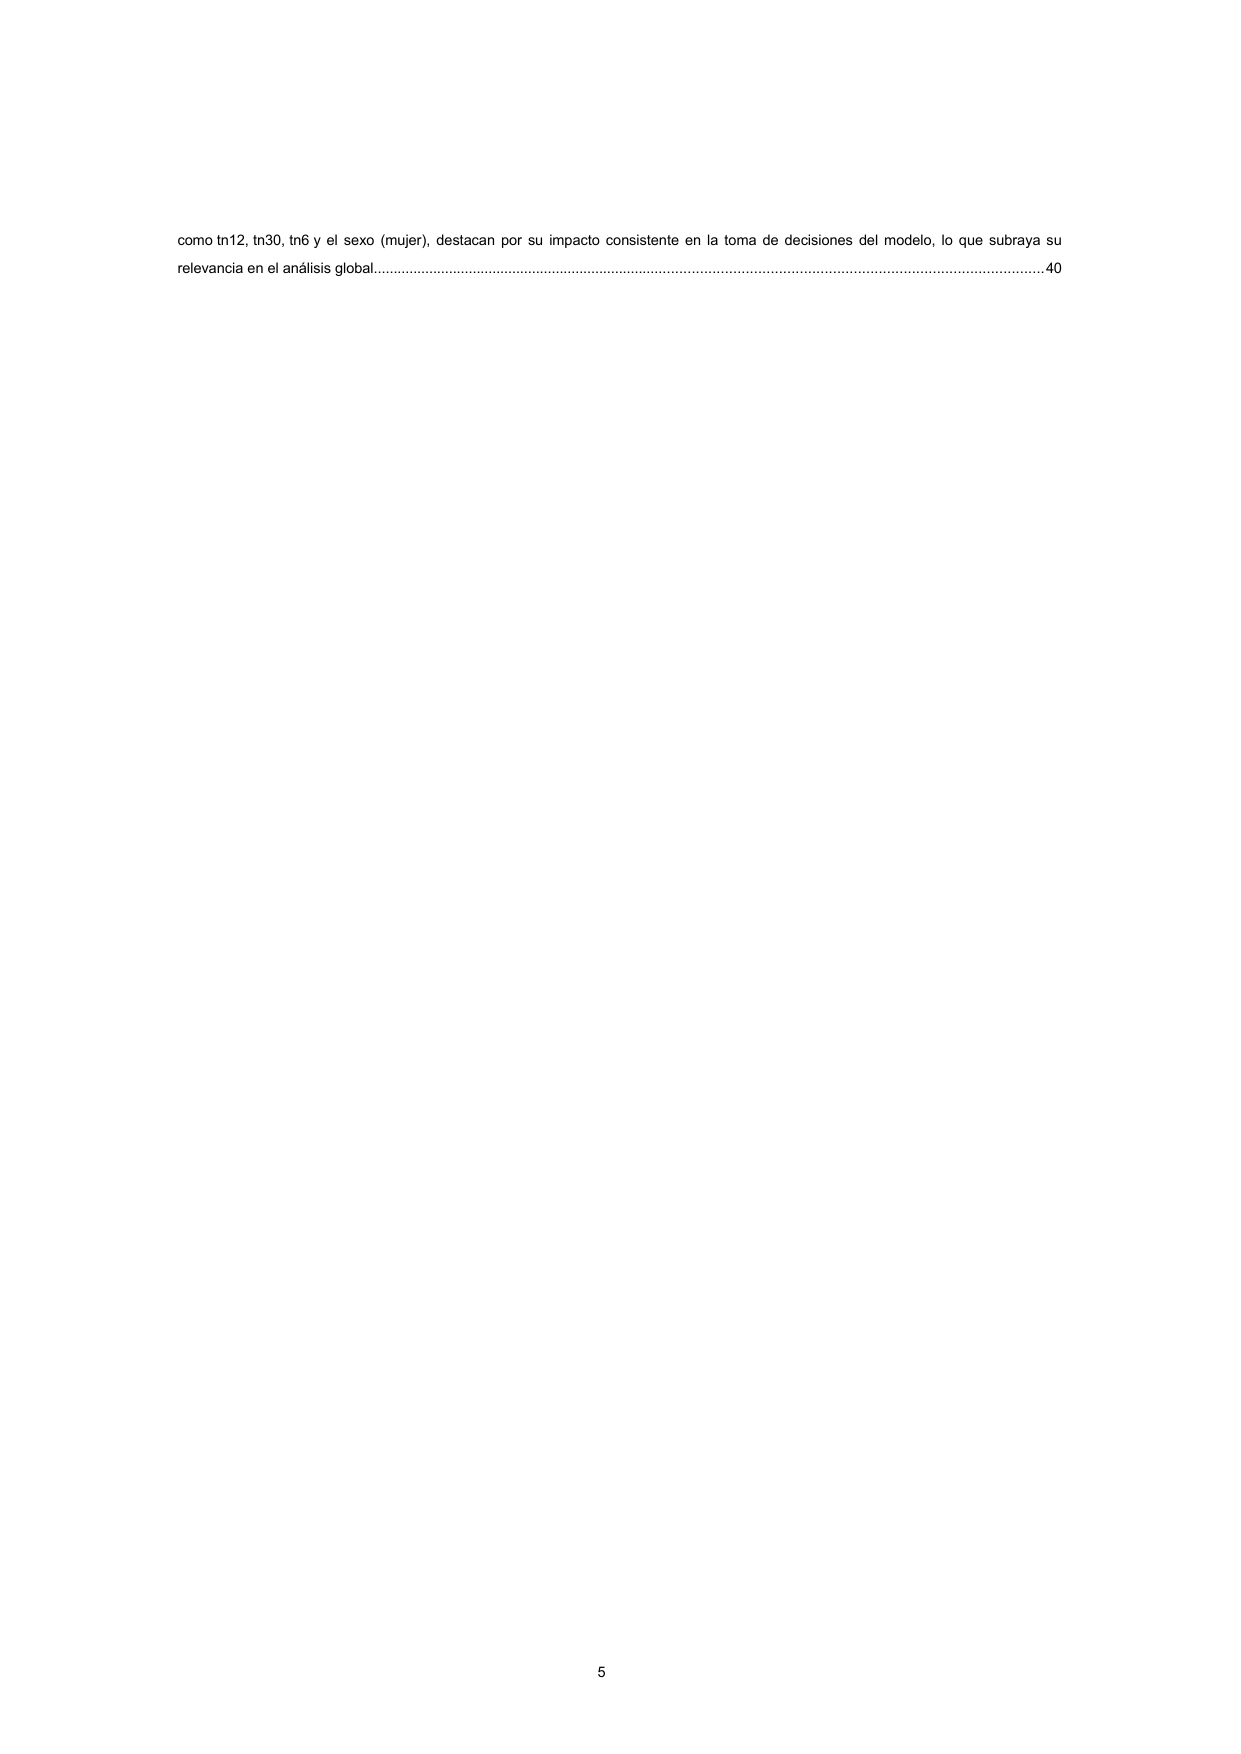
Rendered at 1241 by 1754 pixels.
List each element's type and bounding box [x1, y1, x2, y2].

text [177, 220, 1063, 277]
